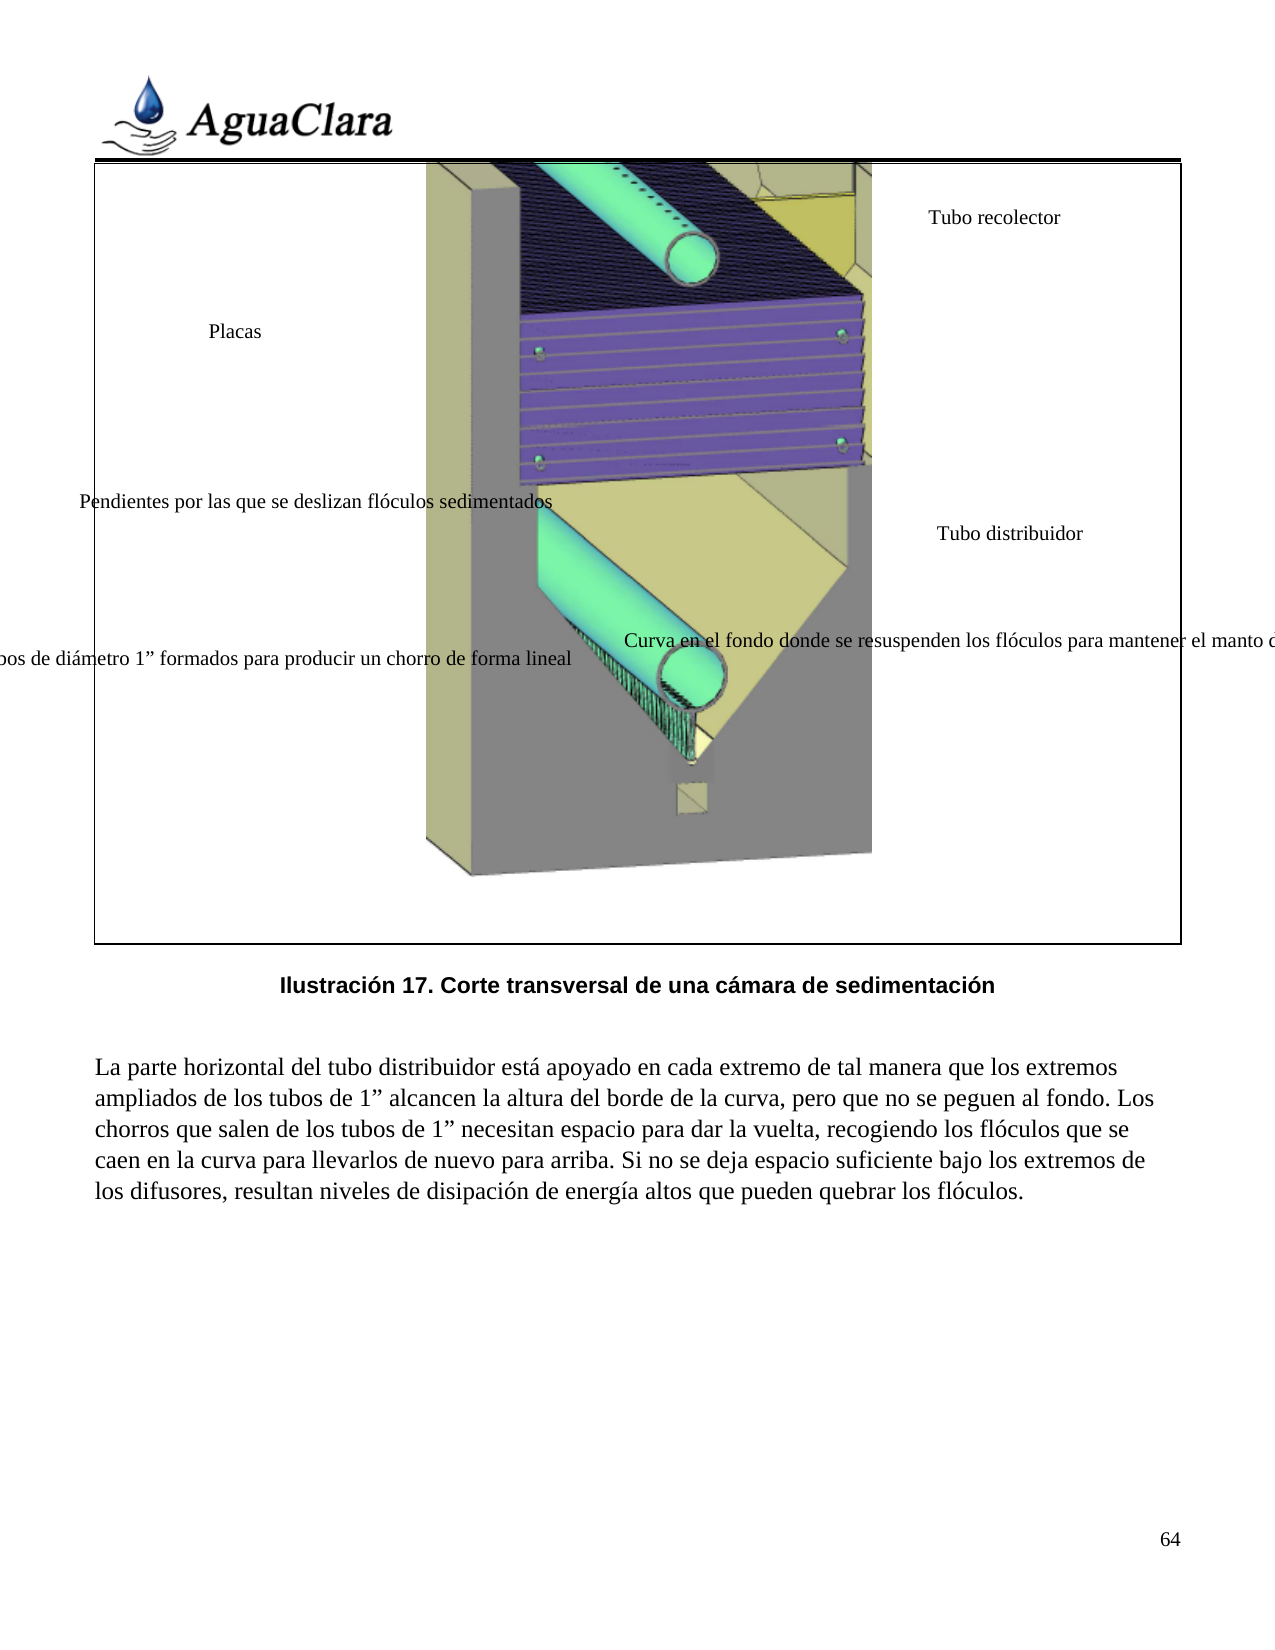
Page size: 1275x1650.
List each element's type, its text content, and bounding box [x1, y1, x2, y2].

picture [426, 164, 872, 885]
picture [94, 75, 412, 158]
text La parte horizontal del tubo distribuidor está apoyado en cada extremo de tal manera que los extremos ampliados de los tubos de 1” alcancen la altura del borde de la curva, pero que no se peguen al fondo. Los chorros que salen de los tubos de 1” necesitan espacio para dar la vuelta, recogiendo los flóculos que se caen en la curva para llevarlos de nuevo para arriba. Si no se deja espacio suficiente bajo los extremos de los difusores, resultan niveles de disipación de energía altos que pueden quebrar los flóculos. [94, 1052, 1181, 1205]
